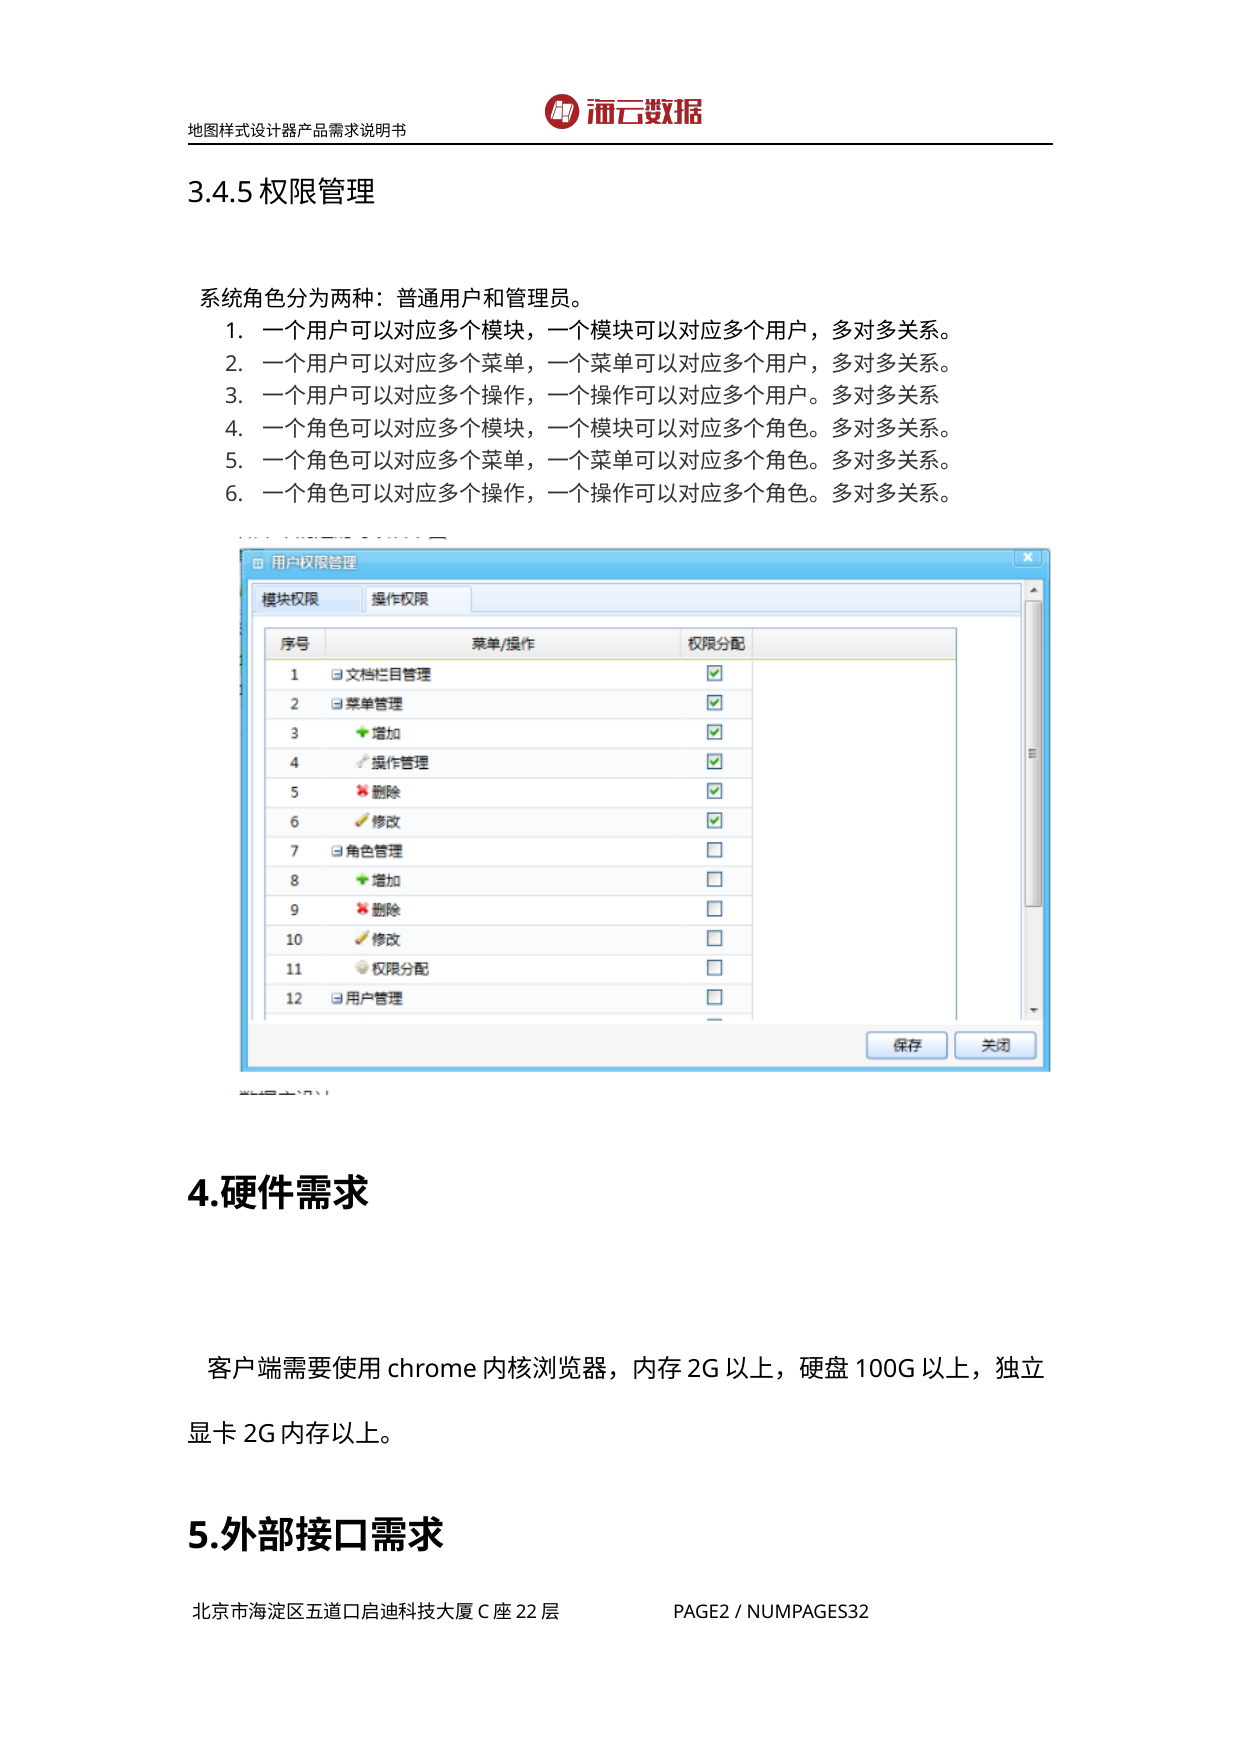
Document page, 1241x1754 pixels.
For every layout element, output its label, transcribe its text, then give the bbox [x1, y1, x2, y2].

list 一个角色可以对应多个模块，一个模块可以对应多个角色。多对多关系。 [225, 411, 1037, 443]
text 系统角色分为两种：普通用户和管理员。 [187, 281, 1053, 313]
subtitle 4.硬件需求 [187, 1158, 1053, 1223]
subtitle 5.外部接口需求 [187, 1499, 1053, 1564]
list 一个角色可以对应多个菜单，一个菜单可以对应多个角色。多对多关系。 [225, 443, 1037, 476]
picture [536, 88, 713, 137]
list 一个用户可以对应多个模块，一个模块可以对应多个用户，多对多关系。 [225, 313, 1053, 346]
subtitle 3.4.5权限管理 [187, 158, 1053, 223]
list 一个用户可以对应多个菜单，一个菜单可以对应多个用户，多对多关系。 [225, 346, 1037, 378]
text 客户端需要使用chrome内核浏览器，内存2G以上，硬盘100G以上，独立显卡 2G内存以上。 [187, 1334, 1053, 1464]
picture [225, 537, 1091, 1095]
list 一个用户可以对应多个操作，一个操作可以对应多个用户。多对多关系 [225, 378, 1037, 411]
list 一个角色可以对应多个操作，一个操作可以对应多个角色。多对多关系。 [225, 476, 1037, 508]
